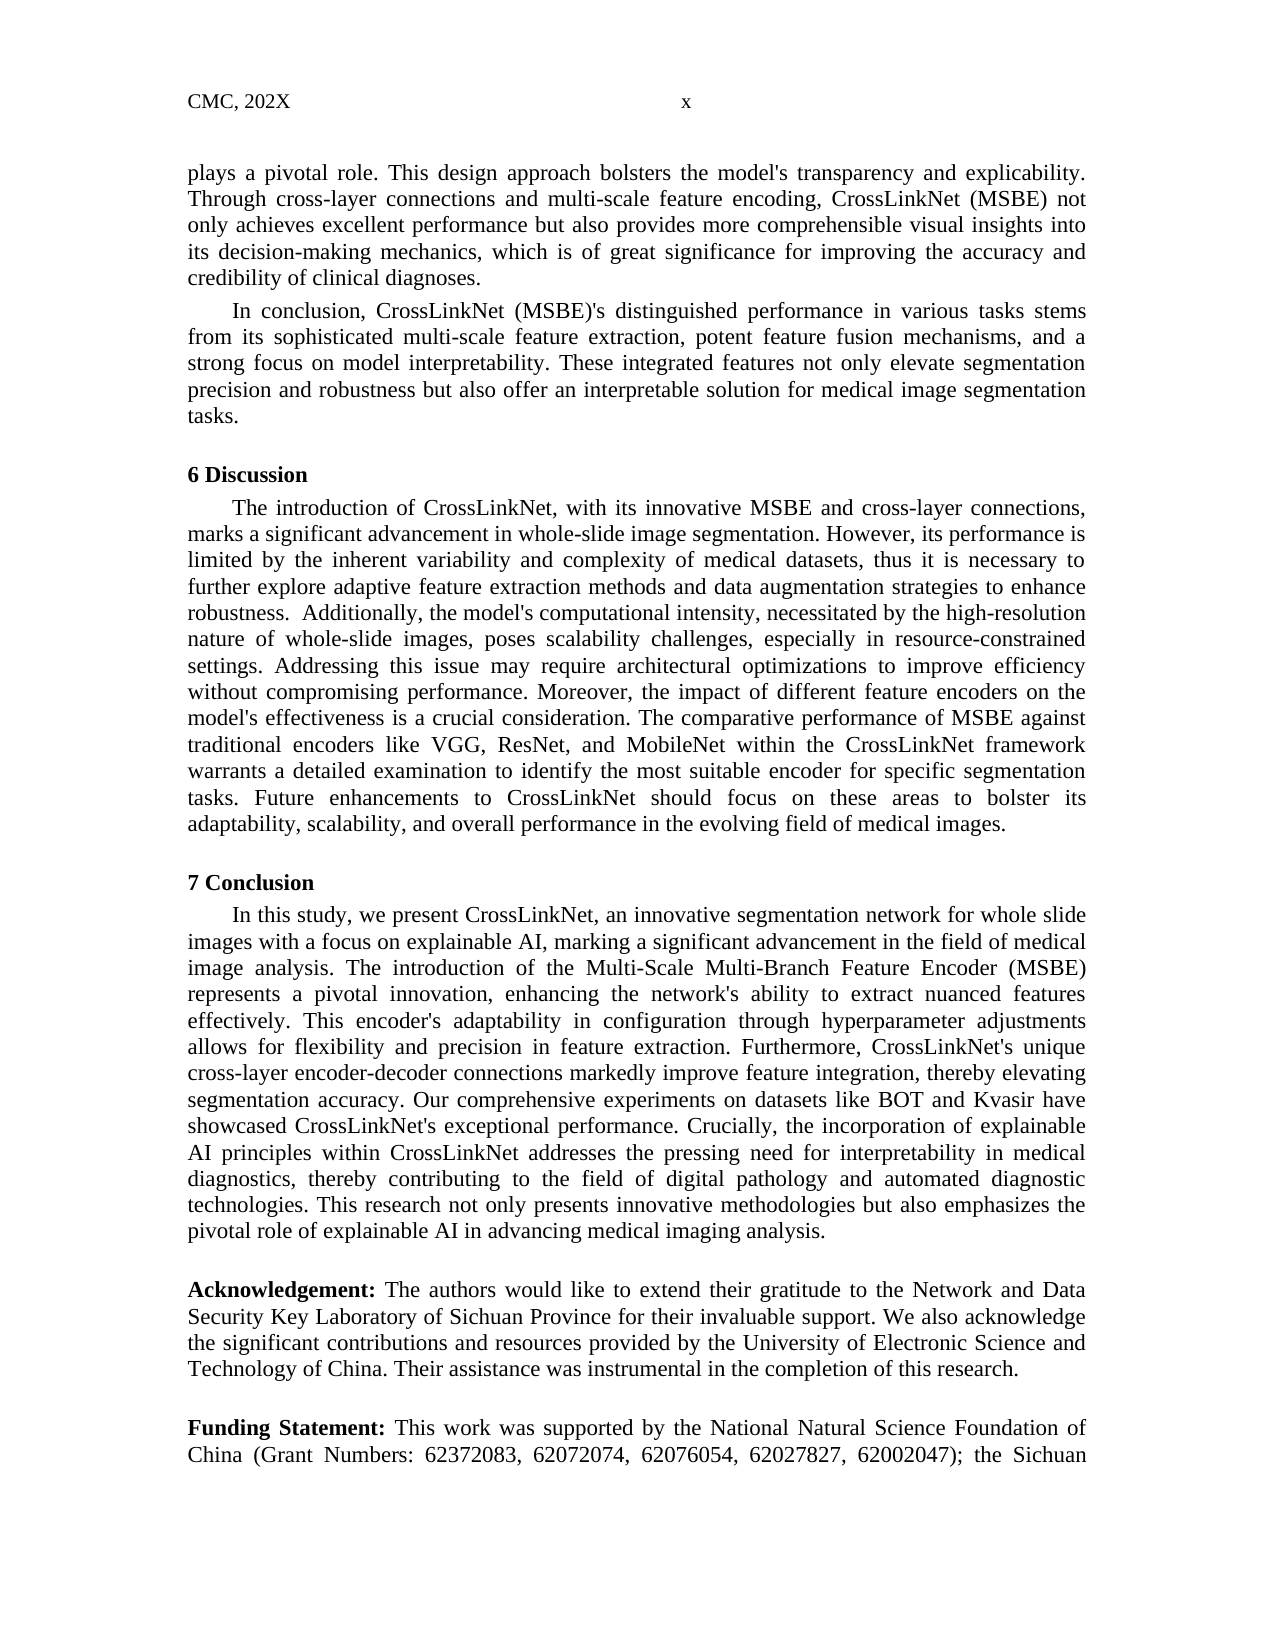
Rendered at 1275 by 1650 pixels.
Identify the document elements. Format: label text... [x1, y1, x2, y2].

text 7 Conclusion [187, 869, 1087, 895]
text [187, 159, 1087, 291]
text The introduction of CrossLinkNet, with its innovative MSBE and cross-layer connections, marks a significant advancement in whole-slide image segmentation. However, its performance is limited by the inherent variability and complexity of medical datasets, thus it is necessary to further explore adaptive feature extraction methods and data augmentation strategies to enhance robustness. Additionally, the model's computational intensity, necessitated by the high-resolution nature of whole-slide images, poses scalability challenges, especially in resource-constrained settings. Addressing this issue may require architectural optimizations to improve efficiency without compromising performance. Moreover, the impact of different feature encoders on the model's effectiveness is a crucial consideration. The comparative performance of MSBE against traditional encoders like VGG, ResNet, and MobileNet within the CrossLinkNet framework warrants a detailed examination to identify the most suitable encoder for specific segmentation tasks. Future enhancements to CrossLinkNet should focus on these areas to bolster its adaptability, scalability, and overall performance in the evolving field of medical images. [187, 494, 1087, 836]
text In this study, we present CrossLinkNet, an innovative segmentation network for whole slide images with a focus on explainable AI, marking a significant advancement in the field of medical image analysis. The introduction of the Multi-Scale Multi-Branch Feature Encoder (MSBE) represents a pivotal innovation, enhancing the network's ability to extract nuanced features effectively. This encoder's adaptability in configuration through hyperparameter adjustments allows for flexibility and precision in feature extraction. Furthermore, CrossLinkNet's unique cross-layer encoder-decoder connections markedly improve feature integration, thereby elevating segmentation accuracy. Our comprehensive experiments on datasets like BOT and Kvasir have showcased CrossLinkNet's exceptional performance. Crucially, the incorporation of explainable AI principles within CrossLinkNet addresses the pressing need for interpretability in medical diagnostics, thereby contributing to the field of digital pathology and automated diagnostic technologies. This research not only presents innovative methodologies but also emphasizes the pivotal role of explainable AI in advancing medical imaging analysis. [187, 901, 1087, 1244]
text In conclusion, CrossLinkNet (MSBE)'s distinguished performance in various tasks stems from its sophisticated multi-scale feature extraction, potent feature fusion mechanisms, and a strong focus on model interpretability. These integrated features not only elevate segmentation precision and robustness but also offer an interpretable solution for medical image segmentation tasks. [187, 297, 1087, 428]
text Acknowledgement: The authors would like to extend their gratitude to the Network and Data Security Key Laboratory of Sichuan Province for their invaluable support. We also acknowledge the significant contributions and resources provided by the University of Electronic Science and Technology of China. Their assistance was instrumental in the completion of this research. [187, 1276, 1087, 1382]
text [187, 1414, 1087, 1467]
text 6 Discussion [187, 461, 1087, 487]
